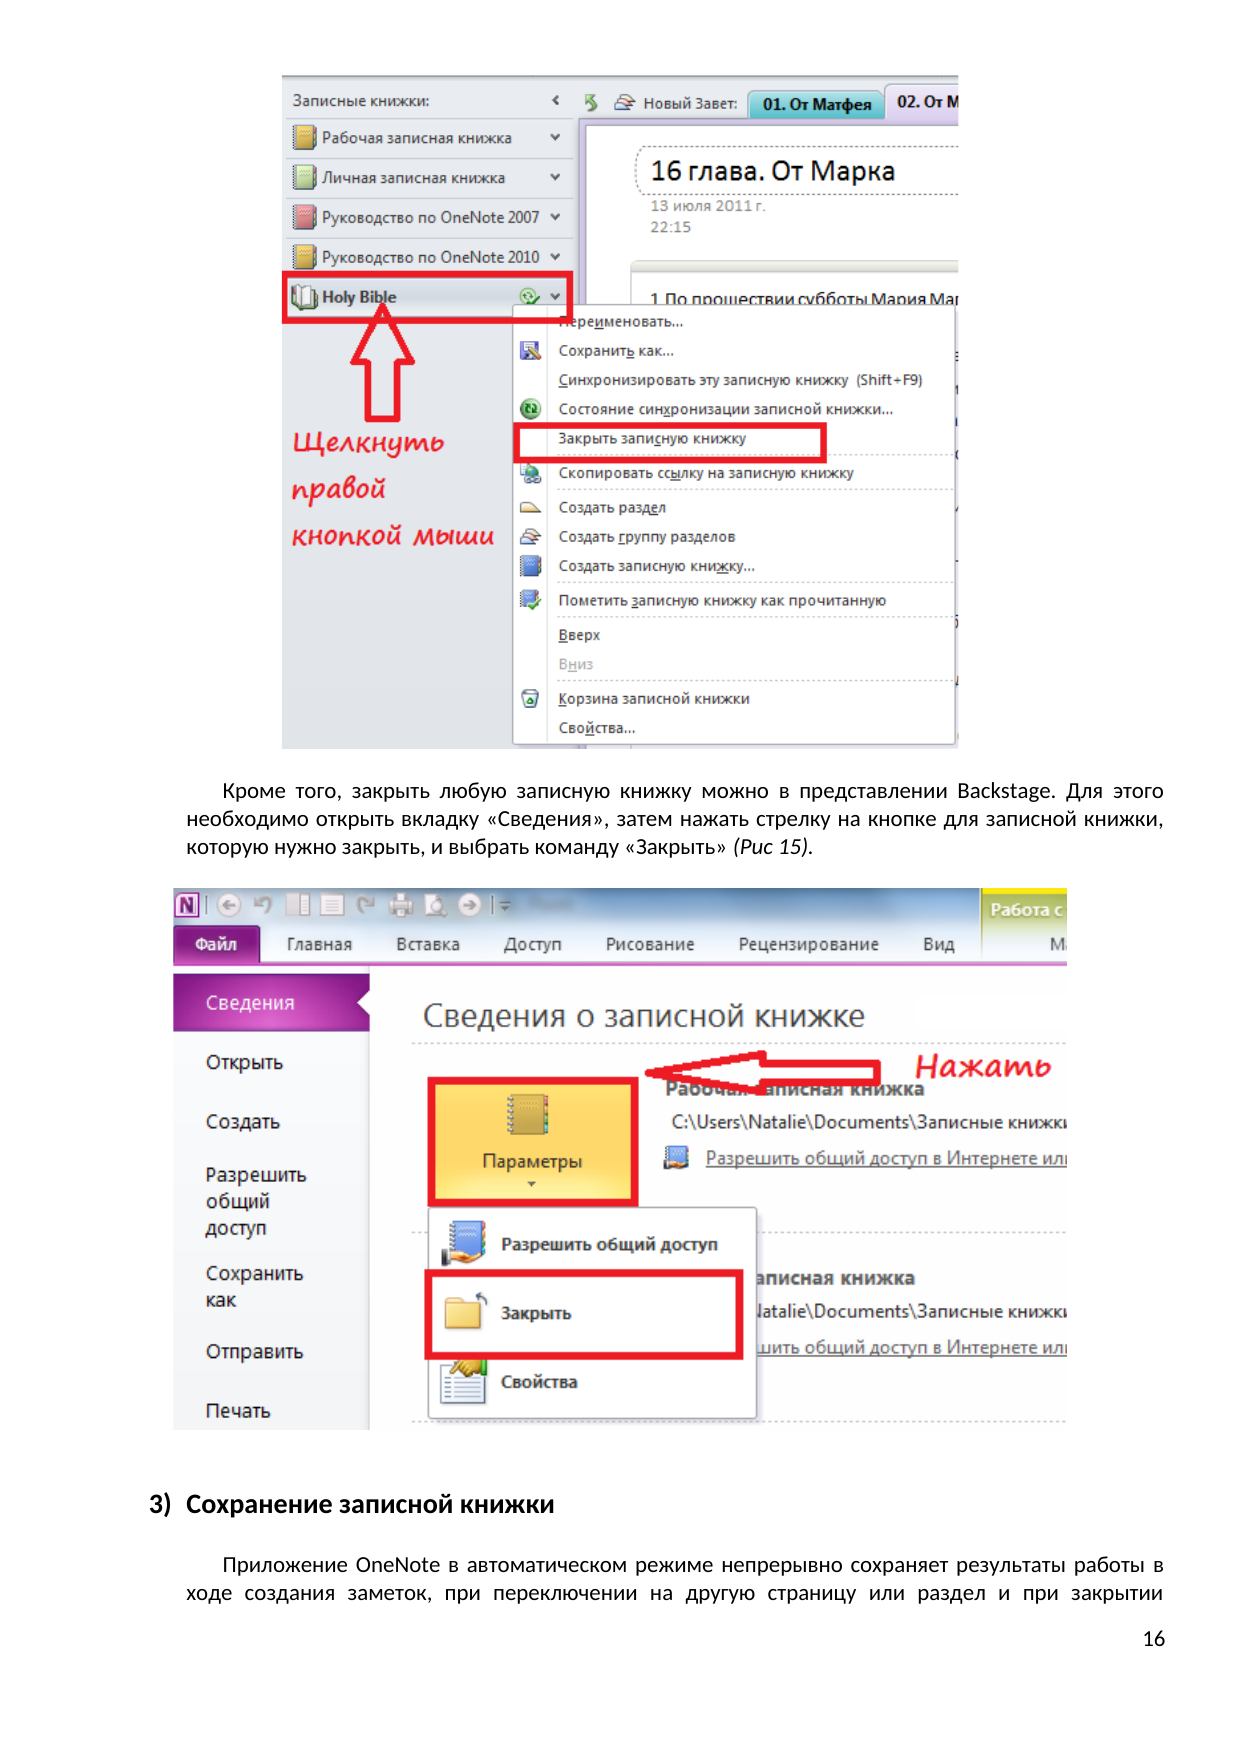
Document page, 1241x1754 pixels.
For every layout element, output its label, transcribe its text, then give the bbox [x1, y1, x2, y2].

picture [173, 888, 1067, 1430]
text Кроме того, закрыть любую записную книжку можно в представлении Backstage. Для этого необходимо открыть вкладку «Сведения», затем нажать стрелку на кнопке для записной книжки, которую нужно закрыть, и выбрать команду «Закрыть» (Рис 15). [186, 776, 1165, 861]
subtitle Сохранение записной книжки [149, 1486, 1165, 1521]
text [186, 1550, 1165, 1606]
picture [281, 75, 959, 749]
